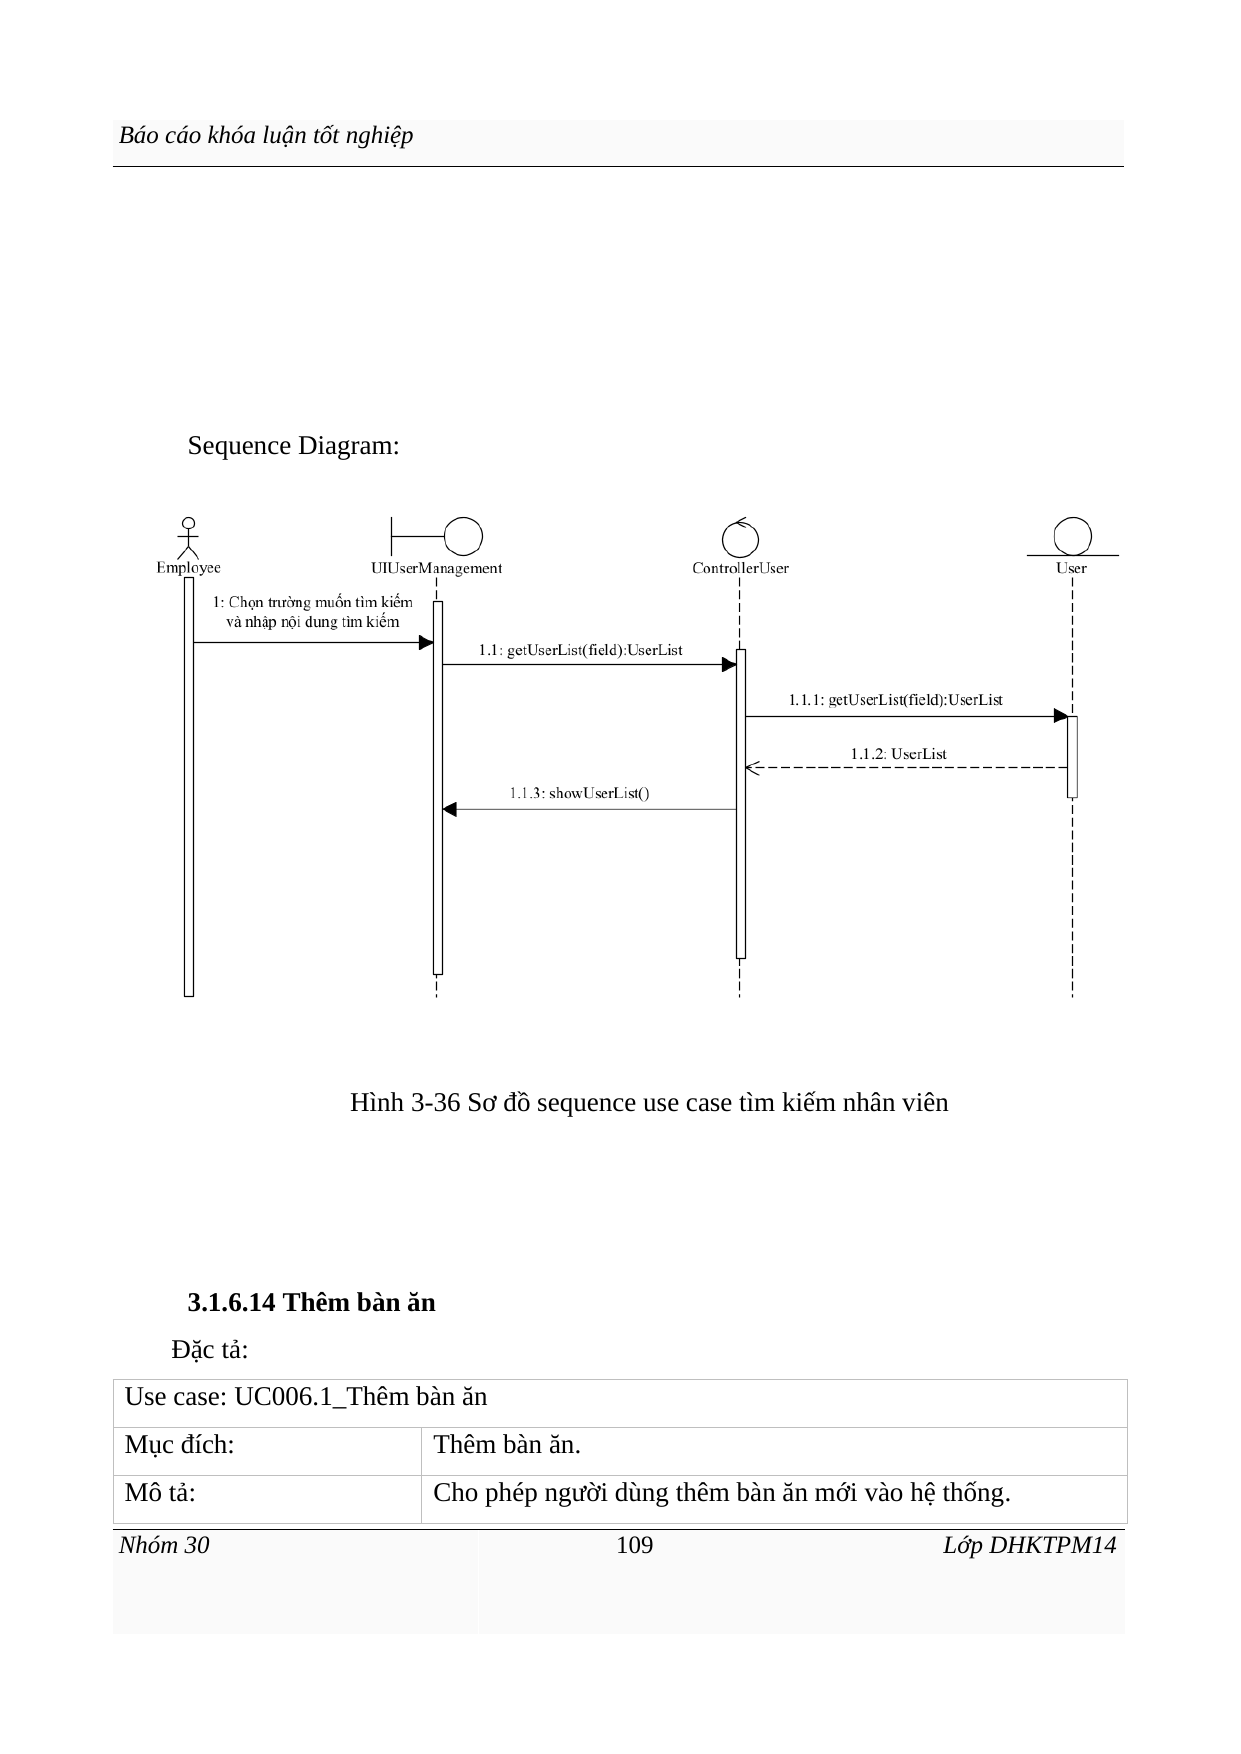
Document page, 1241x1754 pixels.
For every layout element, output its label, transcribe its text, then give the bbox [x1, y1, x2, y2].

table_cell Mục đích: [114, 1428, 421, 1475]
table_header Use case: UC006.1_Thêm bàn ăn [114, 1380, 1127, 1427]
table_cell Thêm bàn ăn. [422, 1428, 1127, 1475]
subtitle Thêm bàn ăn [187, 1286, 1128, 1317]
text Sequence Diagram: [112, 429, 1128, 460]
table_header [113, 476, 1128, 1057]
picture [118, 505, 1128, 1012]
table_cell Cho phép người dùng thêm bàn ăn mới vào hệ thống. [422, 1476, 1127, 1522]
text Đặc tả: [112, 1333, 1128, 1364]
table_cell Mô tả: [114, 1476, 421, 1522]
